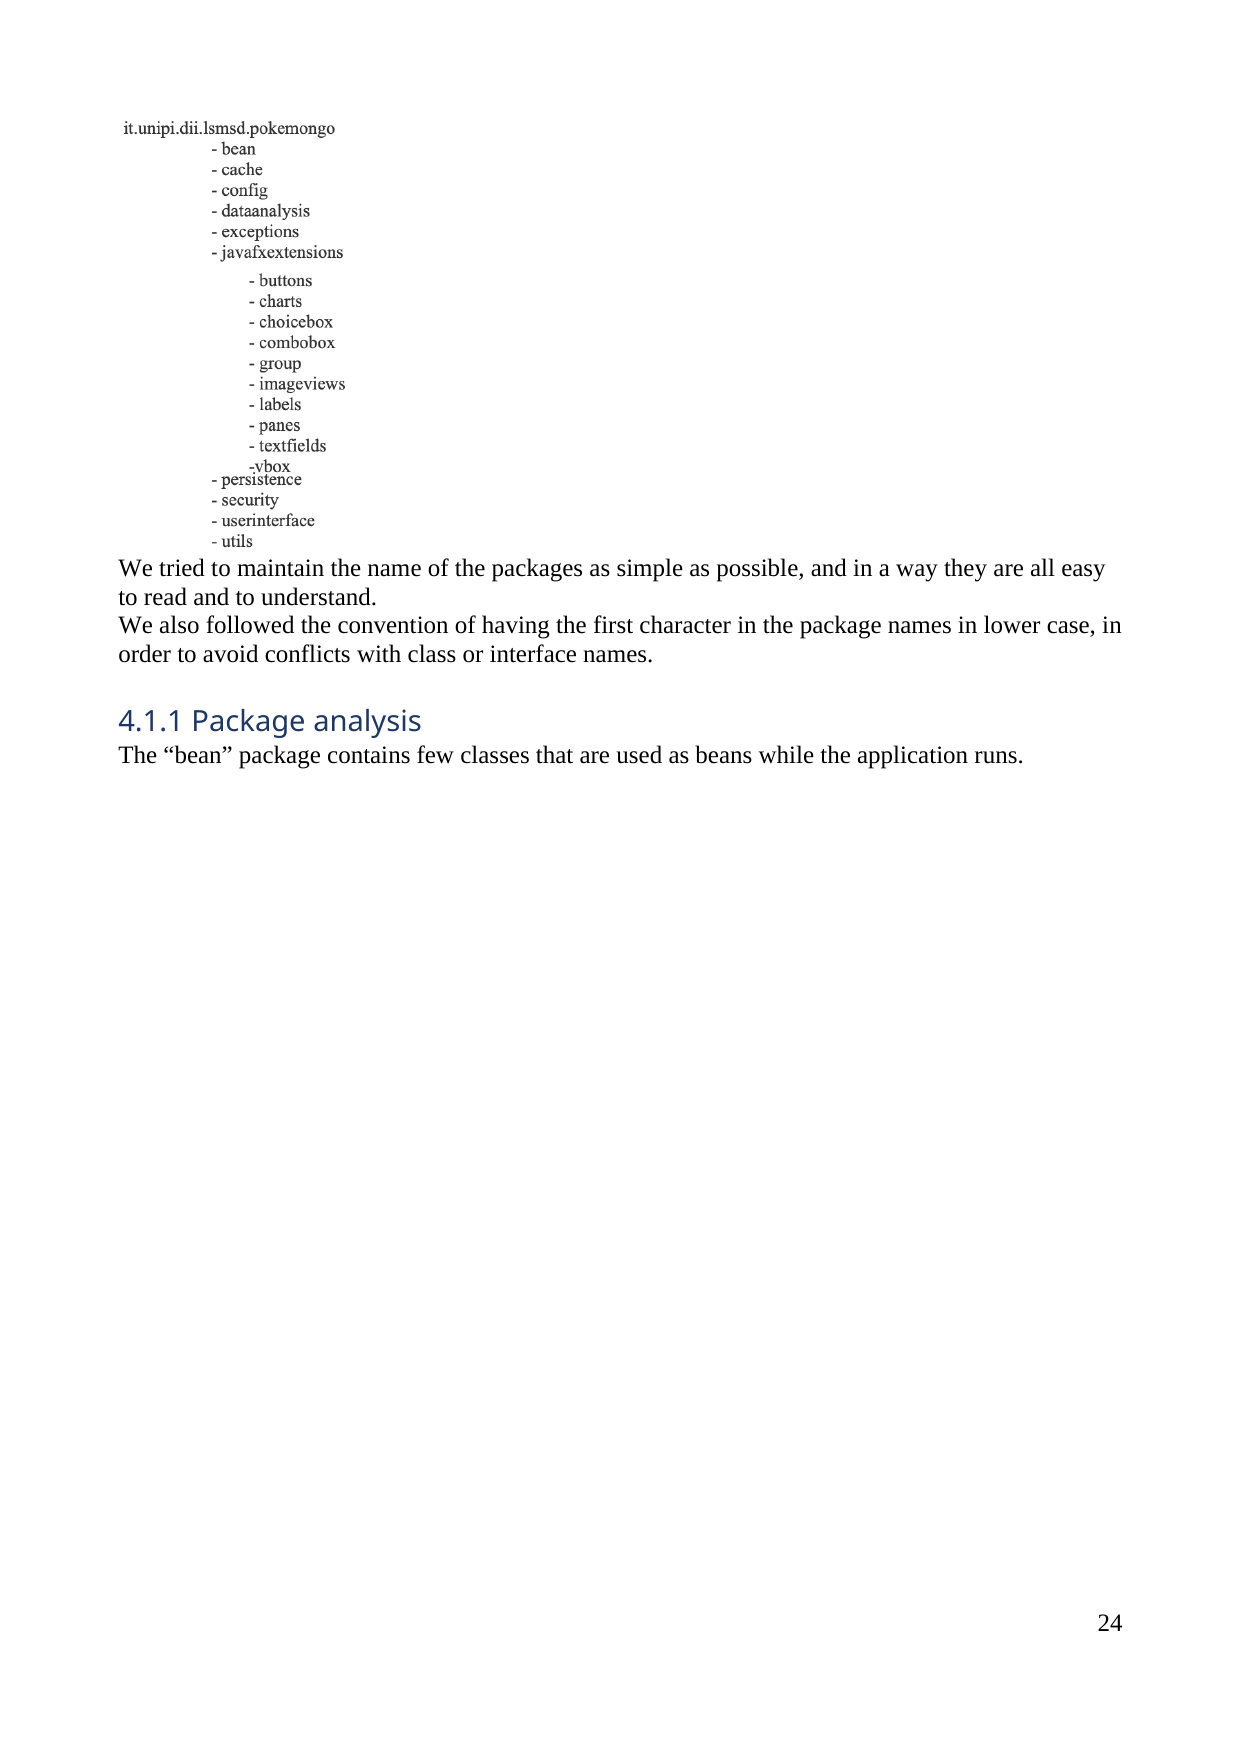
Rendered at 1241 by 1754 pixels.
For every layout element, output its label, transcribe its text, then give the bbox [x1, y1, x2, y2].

text We tried to maintain the name of the packages as simple as possible, and in a way they are all easy to read and to understand. [118, 553, 1122, 610]
subtitle 4.1.1 Package analysis [118, 701, 1122, 740]
text The “bean” package contains few classes that are used as beans while the application runs. [118, 740, 1122, 769]
text We also followed the convention of having the first character in the package names in lower case, in order to avoid conflicts with class or interface names. [118, 610, 1122, 668]
picture [118, 118, 353, 553]
